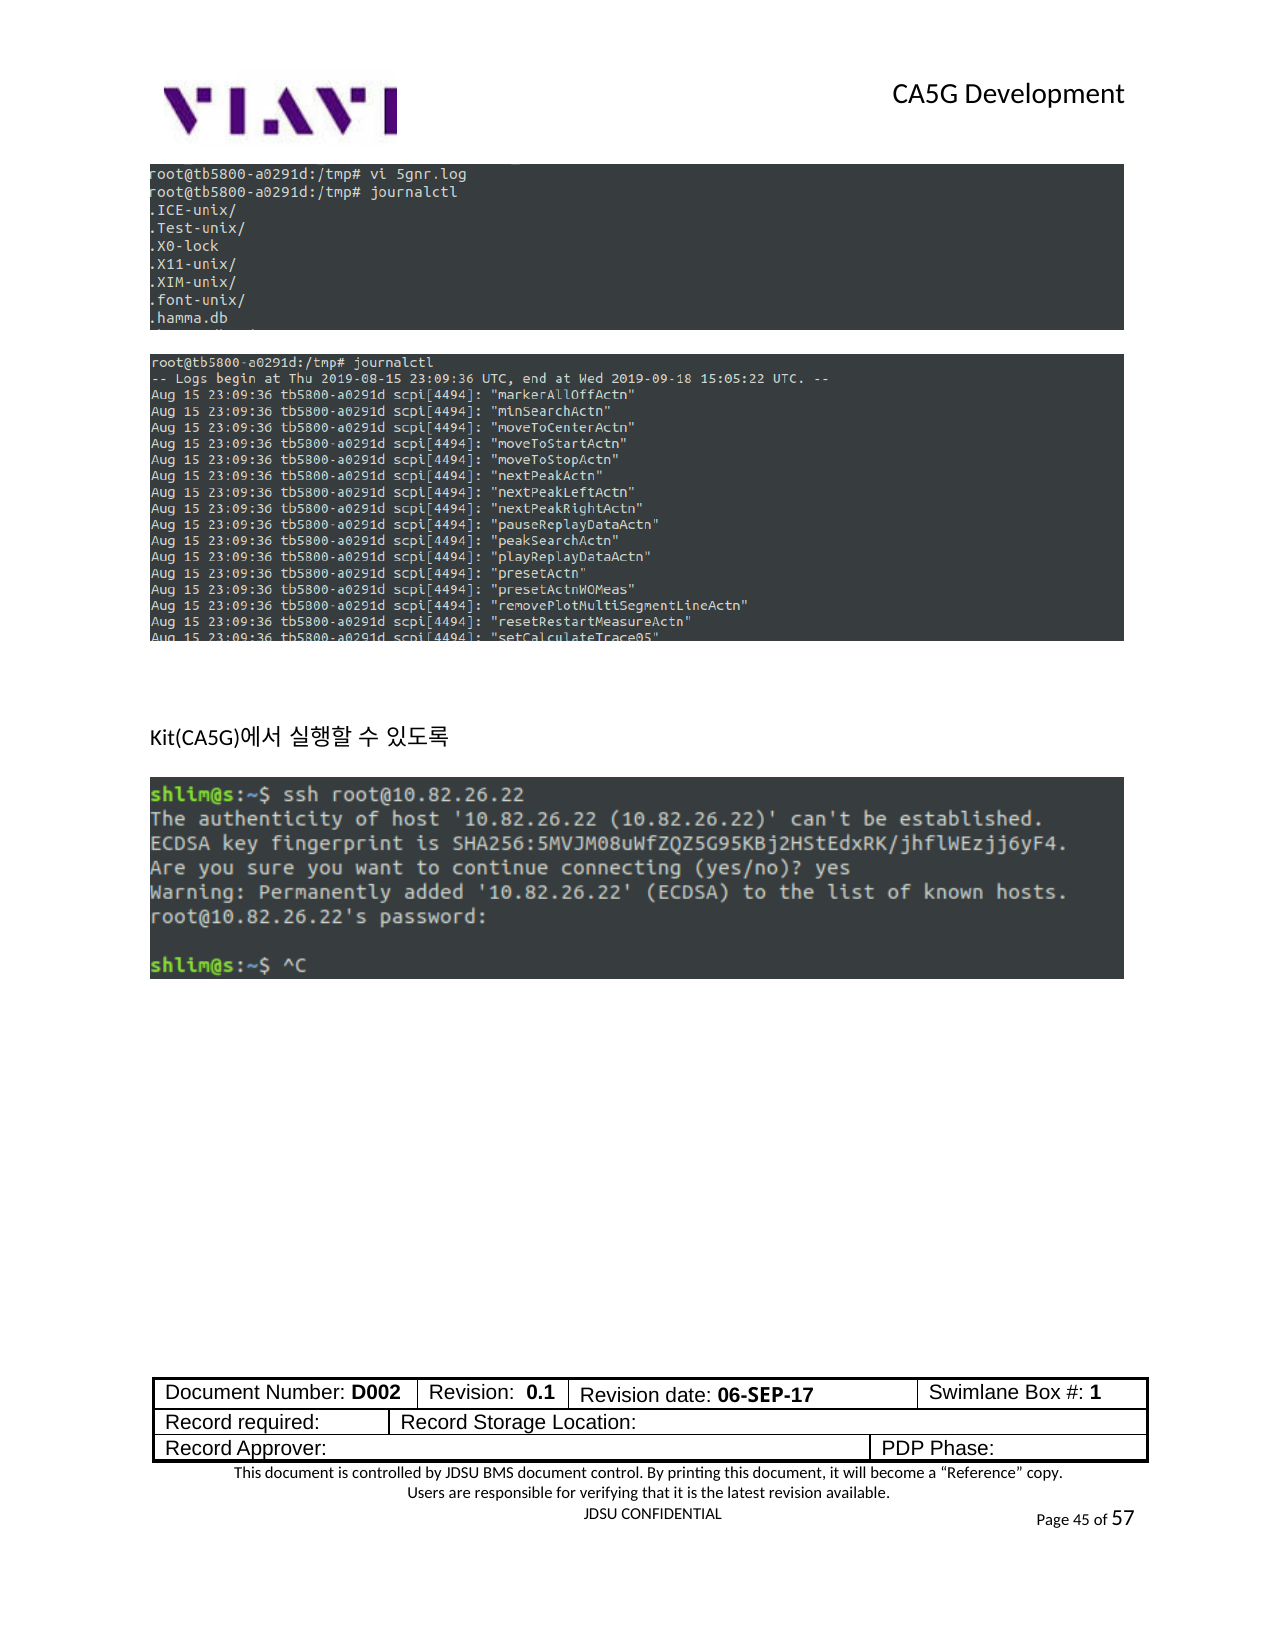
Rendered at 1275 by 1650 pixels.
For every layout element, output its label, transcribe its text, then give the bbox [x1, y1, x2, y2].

picture [150, 164, 1124, 330]
picture [162, 68, 397, 146]
picture [150, 777, 1124, 979]
text Kit(CA5G)에서 실행할 수 있도록 [150, 719, 1125, 752]
picture [150, 354, 1124, 641]
